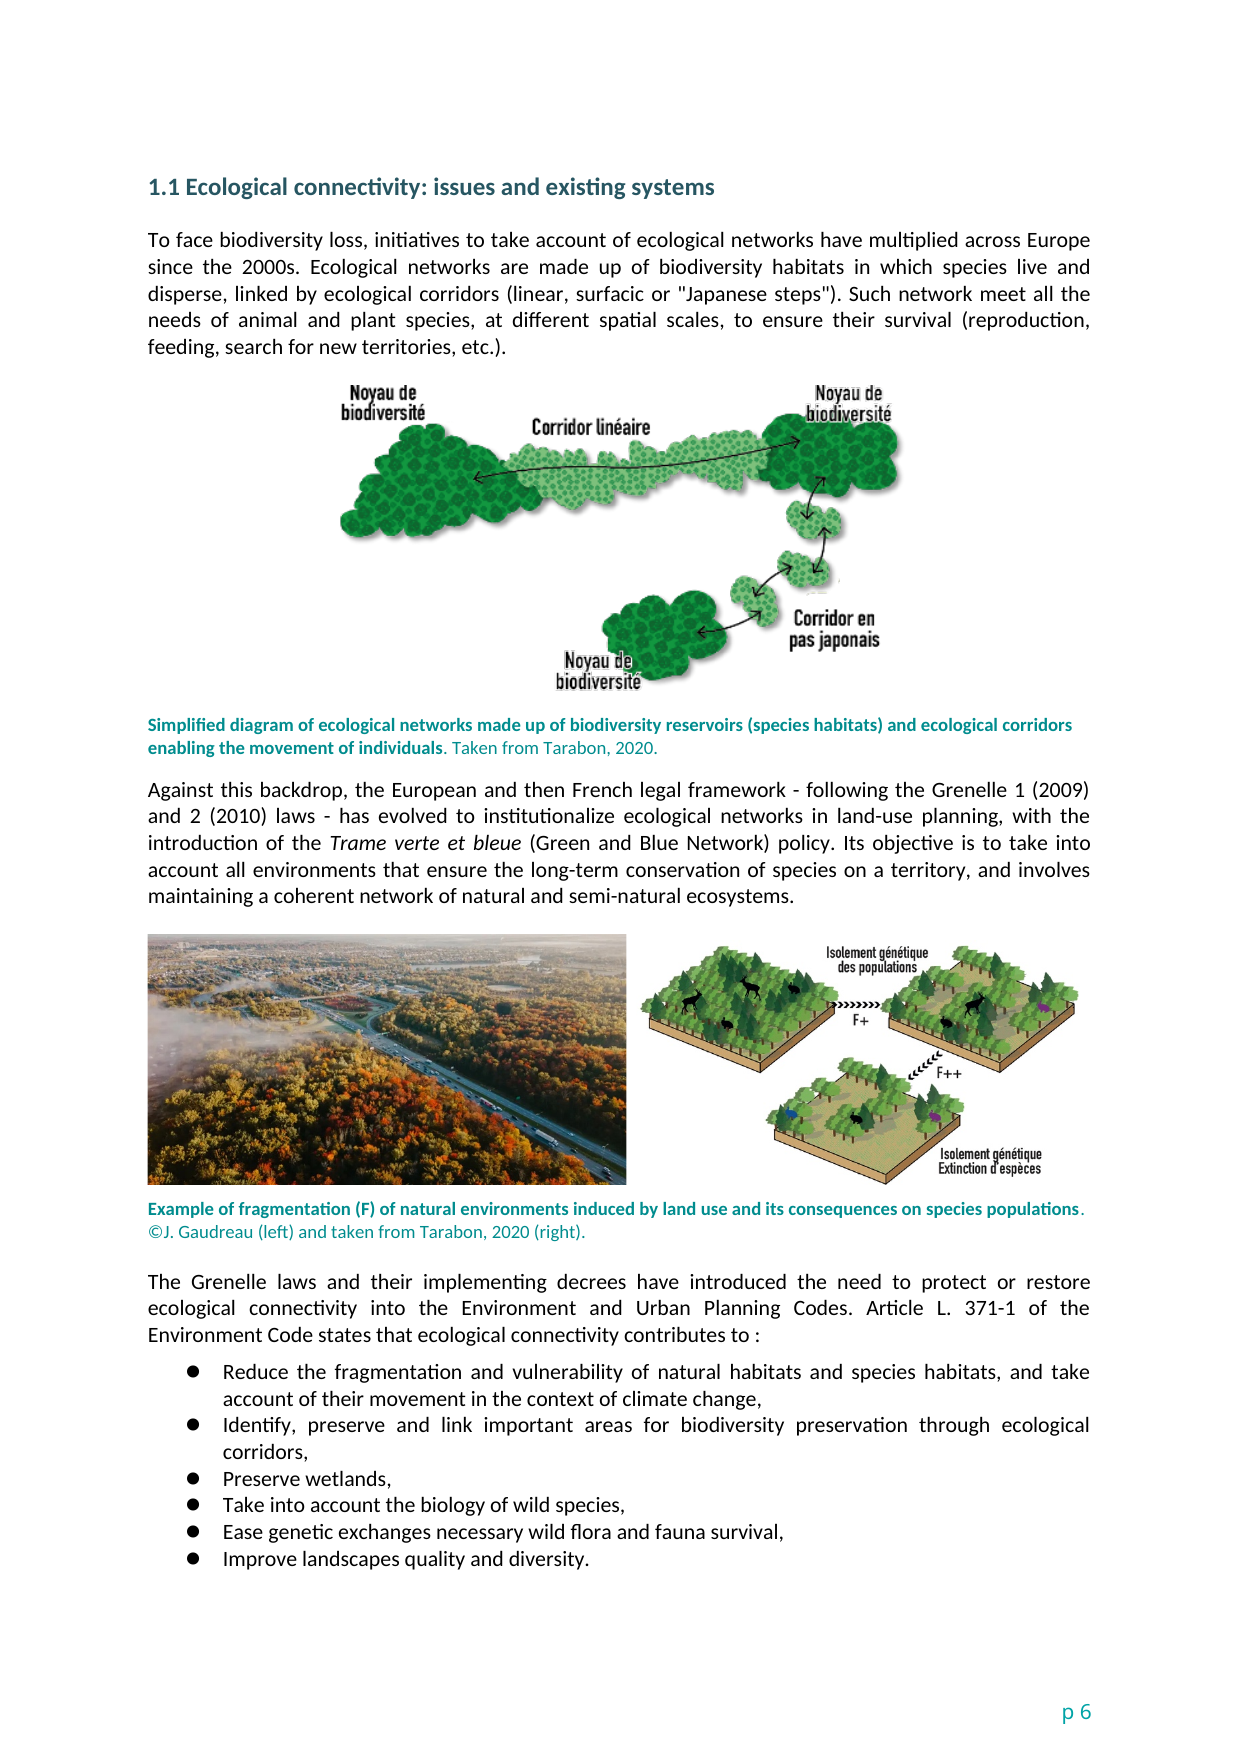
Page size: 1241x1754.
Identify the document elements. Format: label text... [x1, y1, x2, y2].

list Identify, preserve and link important areas for biodiversity preservation through ecological corridors, [185, 1412, 1091, 1465]
picture [333, 385, 906, 693]
list Take into account the biology of wild species, [185, 1492, 1091, 1518]
text To face biodiversity loss, initiatives to take account of ecological networks have multiplied across Europe since the 2000s. Ecological networks are made up of biodiversity habitats in which species live and disperse, linked by ecological corridors (linear, surfacic or "Japanese steps"). Such network meet all the needs of animal and plant species, at different spatial scales, to ensure their survival (reproduction, feeding, search for new territories, etc.). [148, 227, 1091, 360]
text Against this backdrop, the European and then French legal framework - following the Grenelle 1 (2009) and 2 (2010) laws - has evolved to institutionalize ecological networks in land-use planning, with the introduction of the Trame verte et bleue (Green and Blue Network) policy. Its objective is to take into account all environments that ensure the long-term conservation of species on a territory, and involves maintaining a coherent network of natural and semi-natural ecosystems. [148, 776, 1091, 909]
text Simplified diagram of ecological networks made up of biodiversity reservoirs (species habitats) and ecological corridors enabling the movement of individuals. Taken from Tarabon, 2020. [148, 713, 1092, 759]
list Improve landscapes quality and diversity. [185, 1545, 1091, 1572]
list Reduce the fragmentation and vulnerability of natural habitats and species habitats, and take account of their movement in the context of climate change, [185, 1358, 1091, 1412]
list Ease genetic exchanges necessary wild flora and fauna survival, [185, 1518, 1091, 1545]
picture [635, 940, 1081, 1185]
subtitle 1.1 Ecological connectivity: issues and existing systems [148, 173, 1091, 202]
list Preserve wetlands, [185, 1465, 1091, 1492]
text The Grenelle laws and their implementing decrees have introduced the need to protect or restore ecological connectivity into the Environment and Urban Planning Codes. Article L. 371-1 of the Environment Code states that ecological connectivity contributes to : [148, 1268, 1091, 1348]
picture [147, 934, 627, 1185]
text Example of fragmentation (F) of natural environments induced by land use and its consequences on species populations. ©J. Gaudreau (left) and taken from Tarabon, 2020 (right). [148, 1197, 1093, 1243]
